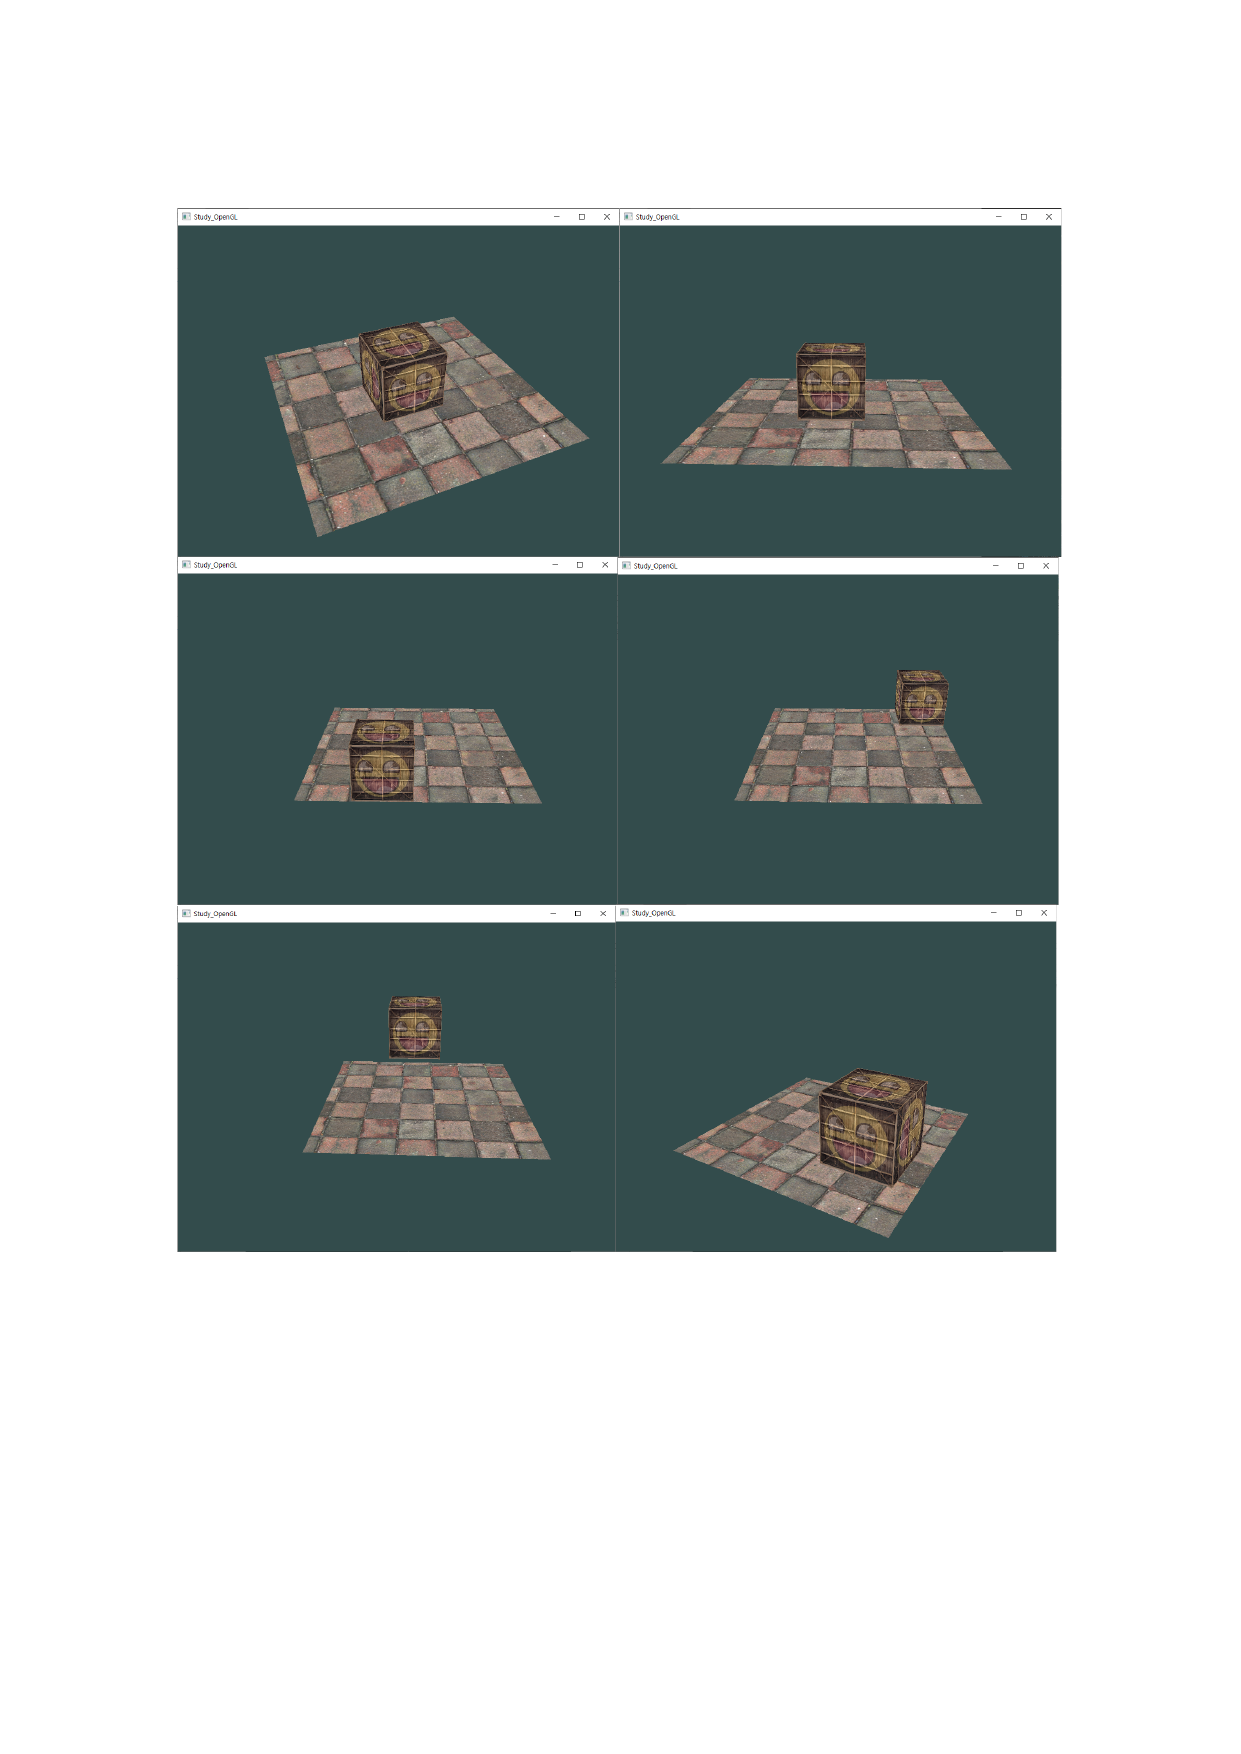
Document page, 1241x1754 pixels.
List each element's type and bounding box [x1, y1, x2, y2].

picture [177, 208, 1062, 1252]
